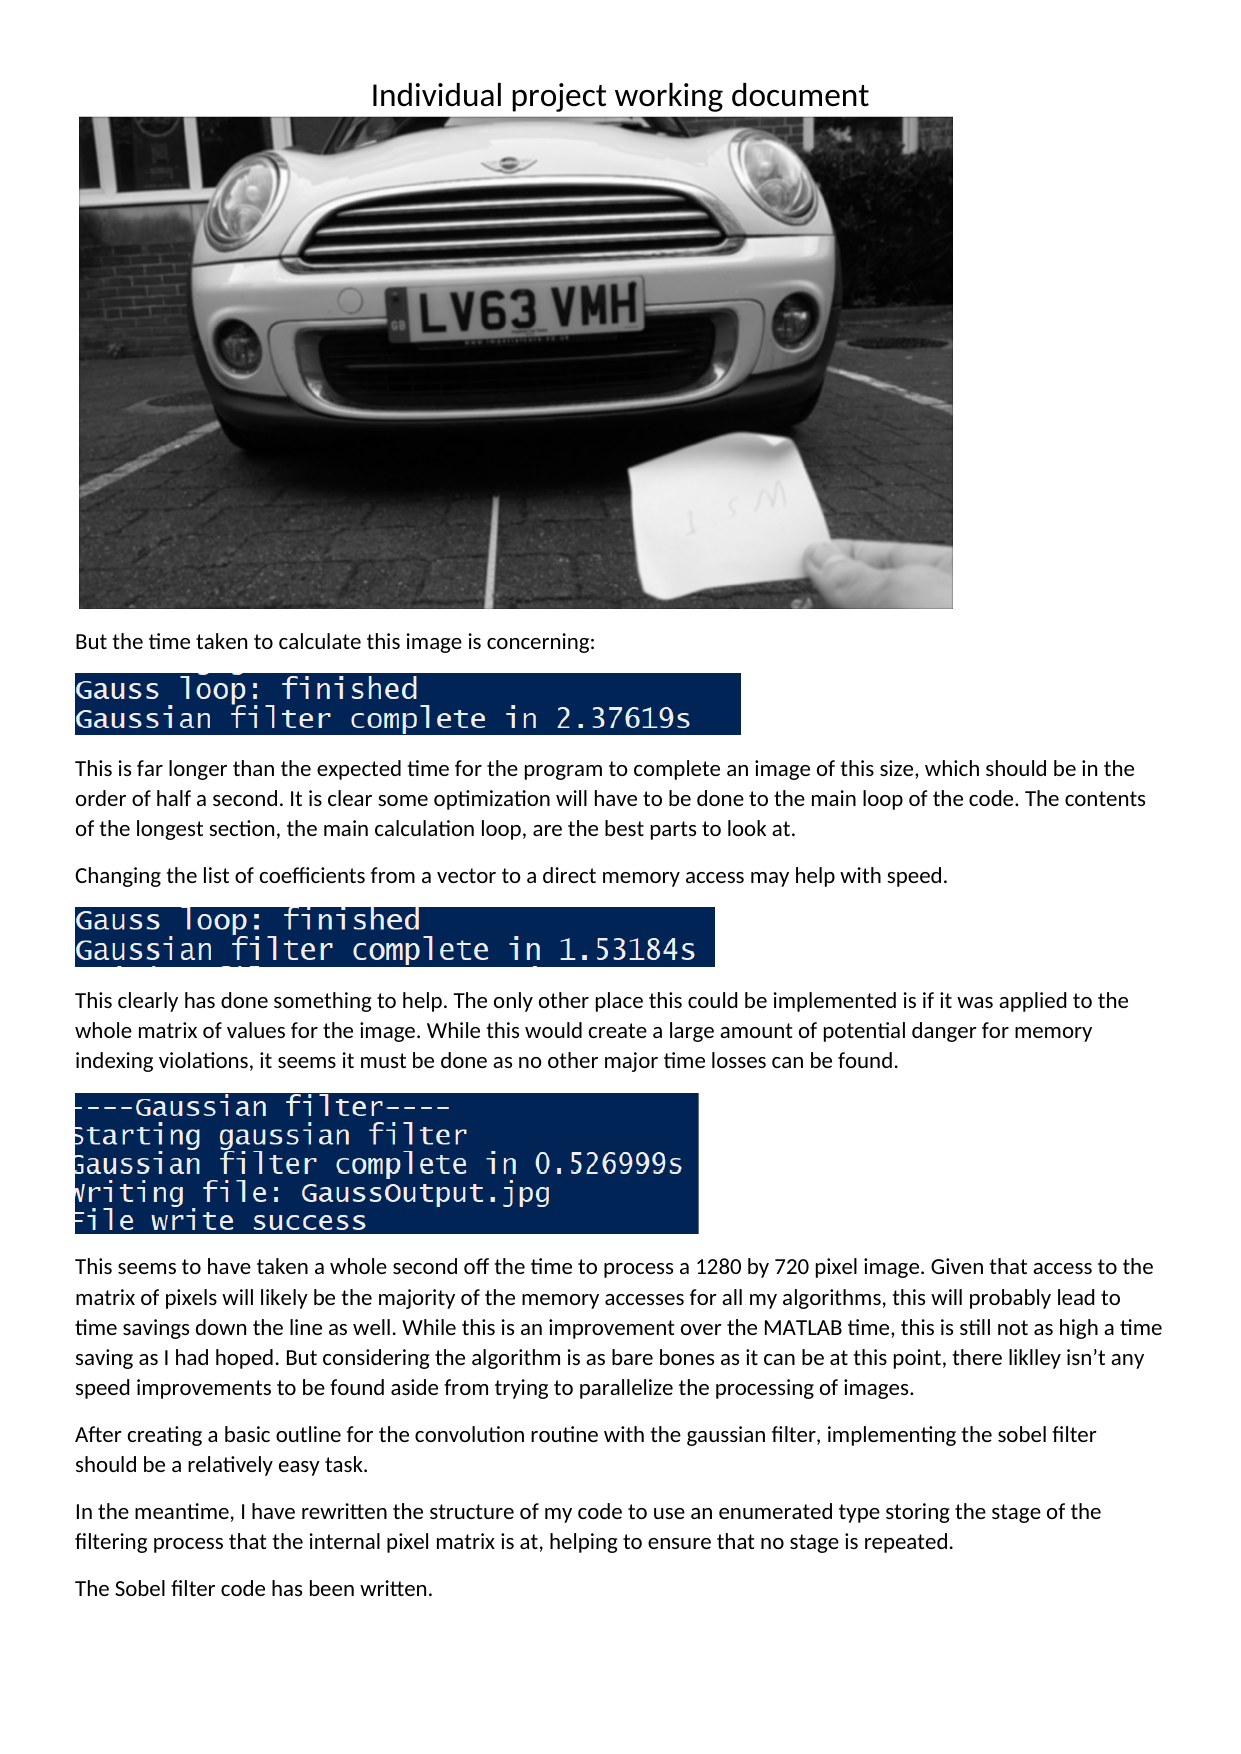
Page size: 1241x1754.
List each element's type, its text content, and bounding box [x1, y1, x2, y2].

text The Sobel filter code has been written. [75, 1574, 1165, 1602]
text This clearly has done something to help. The only other place this could be implemented is if it was applied to the whole matrix of values for the image. While this would create a large amount of potential danger for memory indexing violations, it seems it must be done as no other major time losses can be found. [75, 986, 1165, 1074]
picture [80, 117, 952, 609]
picture [75, 1093, 699, 1234]
text Changing the list of coefficients from a vector to a direct memory access may help with speed. [75, 861, 1165, 889]
picture [75, 673, 741, 735]
text After creating a basic outline for the convolution routine with the gaussian filter, implementing the sobel filter should be a relatively easy task. [75, 1420, 1165, 1478]
picture [75, 907, 715, 967]
text This is far longer than the expected time for the program to complete an image of this size, which should be in the order of half a second. It is clear some optimization will have to be done to the main loop of the code. The contents of the longest section, the main calculation loop, are the best parts to look at. [75, 754, 1165, 842]
text This seems to have taken a whole second off the time to process a 1280 by 720 pixel image. Given that access to the matrix of pixels will likely be the majority of the memory accesses for all my algorithms, this will probably lead to time savings down the line as well. While this is an improvement over the MATLAB time, this is still not as high a time saving as I had hoped. But considering the algorithm is as bare bones as it can be at this point, there liklley isn’t any speed improvements to be found aside from trying to parallelize the processing of images. [75, 1252, 1165, 1401]
text In the meantime, I have rewritten the structure of my code to use an enumerated type storing the stage of the filtering process that the internal pixel matrix is at, helping to ensure that no stage is repeated. [75, 1497, 1165, 1556]
text But the time taken to calculate this image is concerning: [75, 627, 1165, 655]
